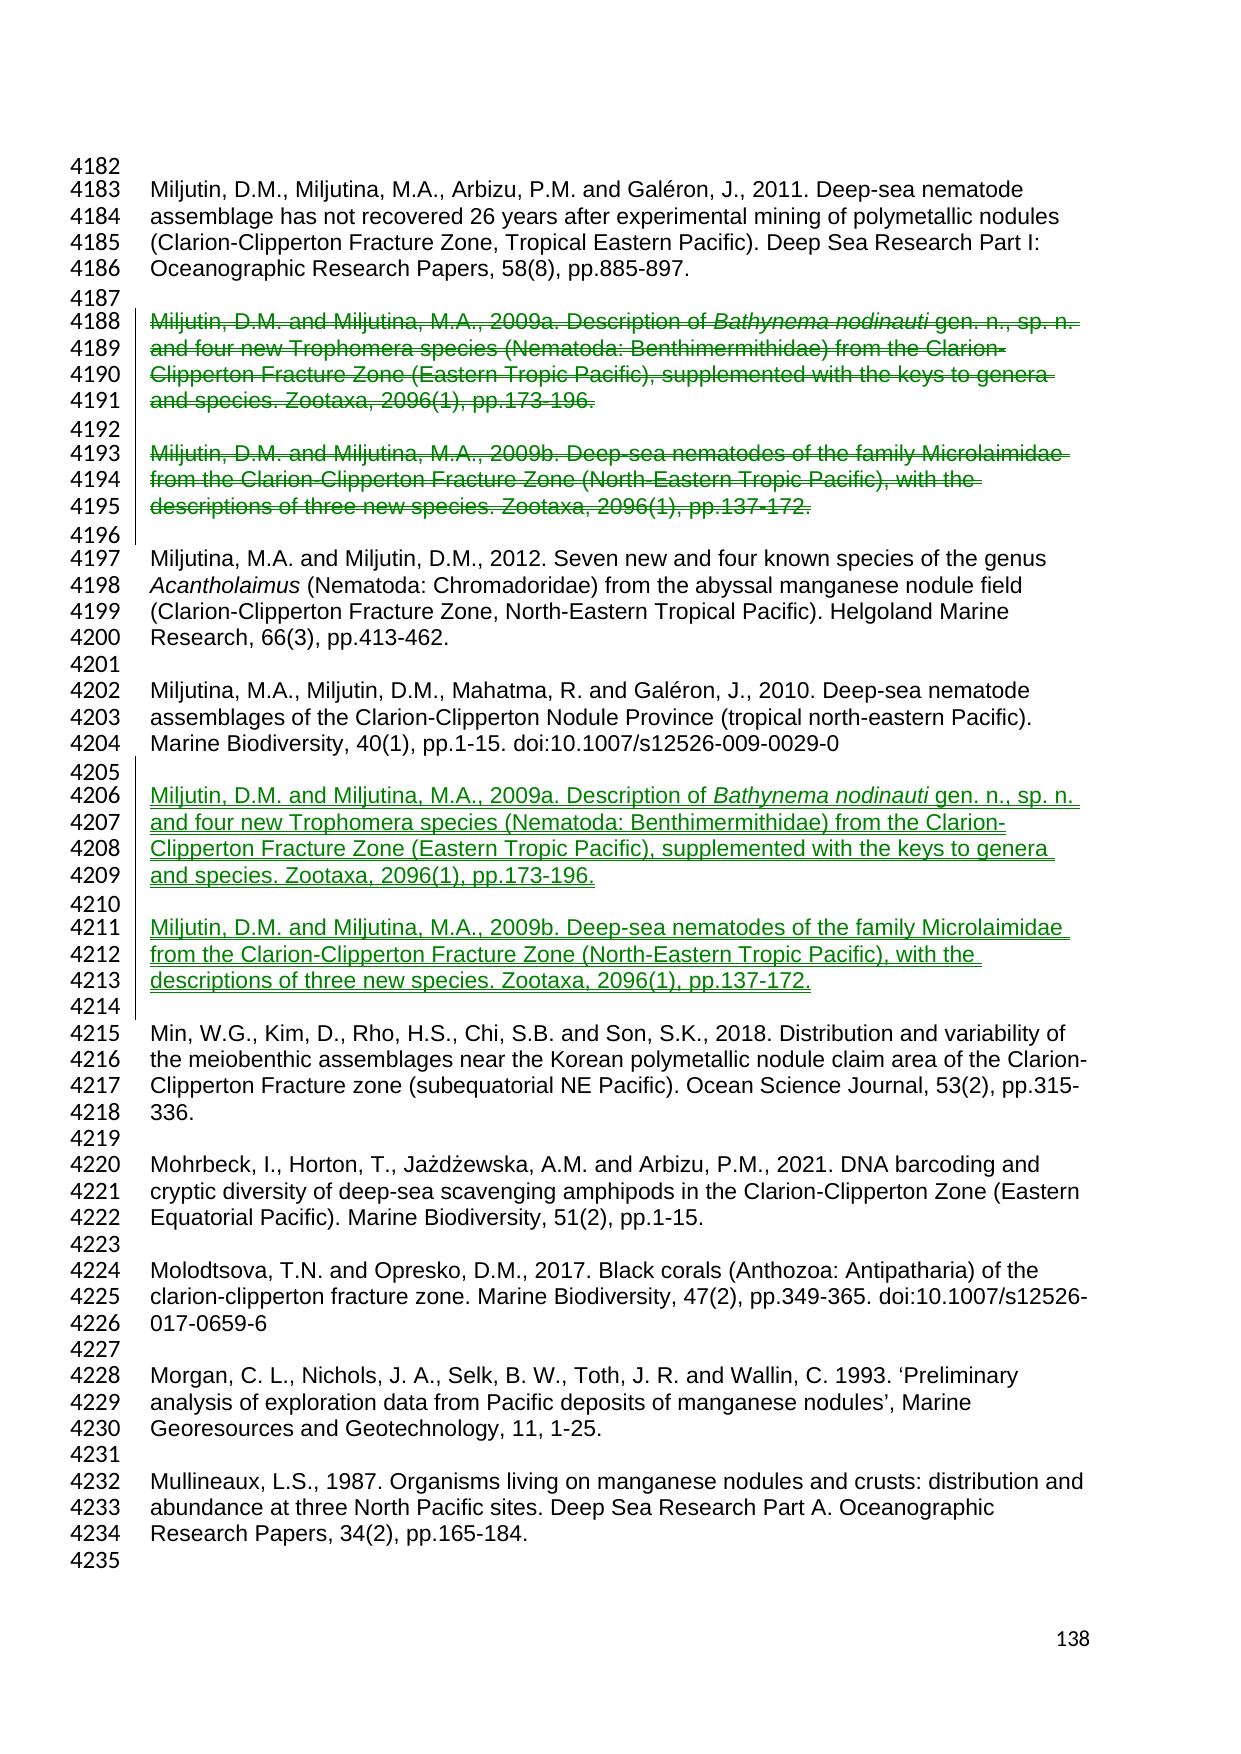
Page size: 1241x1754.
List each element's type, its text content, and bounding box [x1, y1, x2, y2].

text Morgan, C. L., Nichols, J. A., Selk, B. W., Toth, J. R. and Wallin, C. 1993. ‘Preliminary analysis of exploration data from Pacific deposits of manganese nodules’, Marine Georesources and Geotechnology, 11, 1-25. [150, 1362, 1090, 1441]
text Min, W.G., Kim, D., Rho, H.S., Chi, S.B. and Son, S.K., 2018. Distribution and variability of the meiobenthic assemblages near the Korean polymetallic nodule claim area of the Clarion-Clipperton Fracture zone (subequatorial NE Pacific). Ocean Science Journal, 53(2), pp.315-336. [150, 1020, 1090, 1125]
text Miljutin, D.M., Miljutina, M.A., Arbizu, P.M. and Galéron, J., 2011. Deep-sea nematode assemblage has not recovered 26 years after experimental mining of polymetallic nodules (Clarion-Clipperton Fracture Zone, Tropical Eastern Pacific). Deep Sea Research Part I: Oceanographic Research Papers, 58(8), pp.885-897. [150, 176, 1090, 282]
text Molodtsova, T.N. and Opresko, D.M., 2017. Black corals (Anthozoa: Antipatharia) of the clarion-clipperton fracture zone. Marine Biodiversity, 47(2), pp.349-365. doi:10.1007/s12526-017-0659-6 [150, 1257, 1090, 1336]
text Miljutina, M.A., Miljutin, D.M., Mahatma, R. and Galéron, J., 2010. Deep-sea nematode assemblages of the Clarion-Clipperton Nodule Province (tropical north-eastern Pacific). Marine Biodiversity, 40(1), pp.1-15. doi:10.1007/s12526-009-0029-0 [150, 677, 1090, 756]
text Mullineaux, L.S., 1987. Organisms living on manganese nodules and crusts: distribution and abundance at three North Pacific sites. Deep Sea Research Part A. Oceanographic Research Papers, 34(2), pp.165-184. [150, 1468, 1090, 1547]
text Mohrbeck, I., Horton, T., Jażdżewska, A.M. and Arbizu, P.M., 2021. DNA barcoding and cryptic diversity of deep-sea scavenging amphipods in the Clarion-Clipperton Zone (Eastern Equatorial Pacific). Marine Biodiversity, 51(2), pp.1-15. [150, 1151, 1090, 1231]
text Miljutina, M.A. and Miljutin, D.M., 2012. Seven new and four known species of the genus Acantholaimus (Nematoda: Chromadoridae) from the abyssal manganese nodule field (Clarion-Clipperton Fracture Zone, North-Eastern Tropical Pacific). Helgoland Marine Research, 66(3), pp.413-462. [150, 545, 1090, 651]
